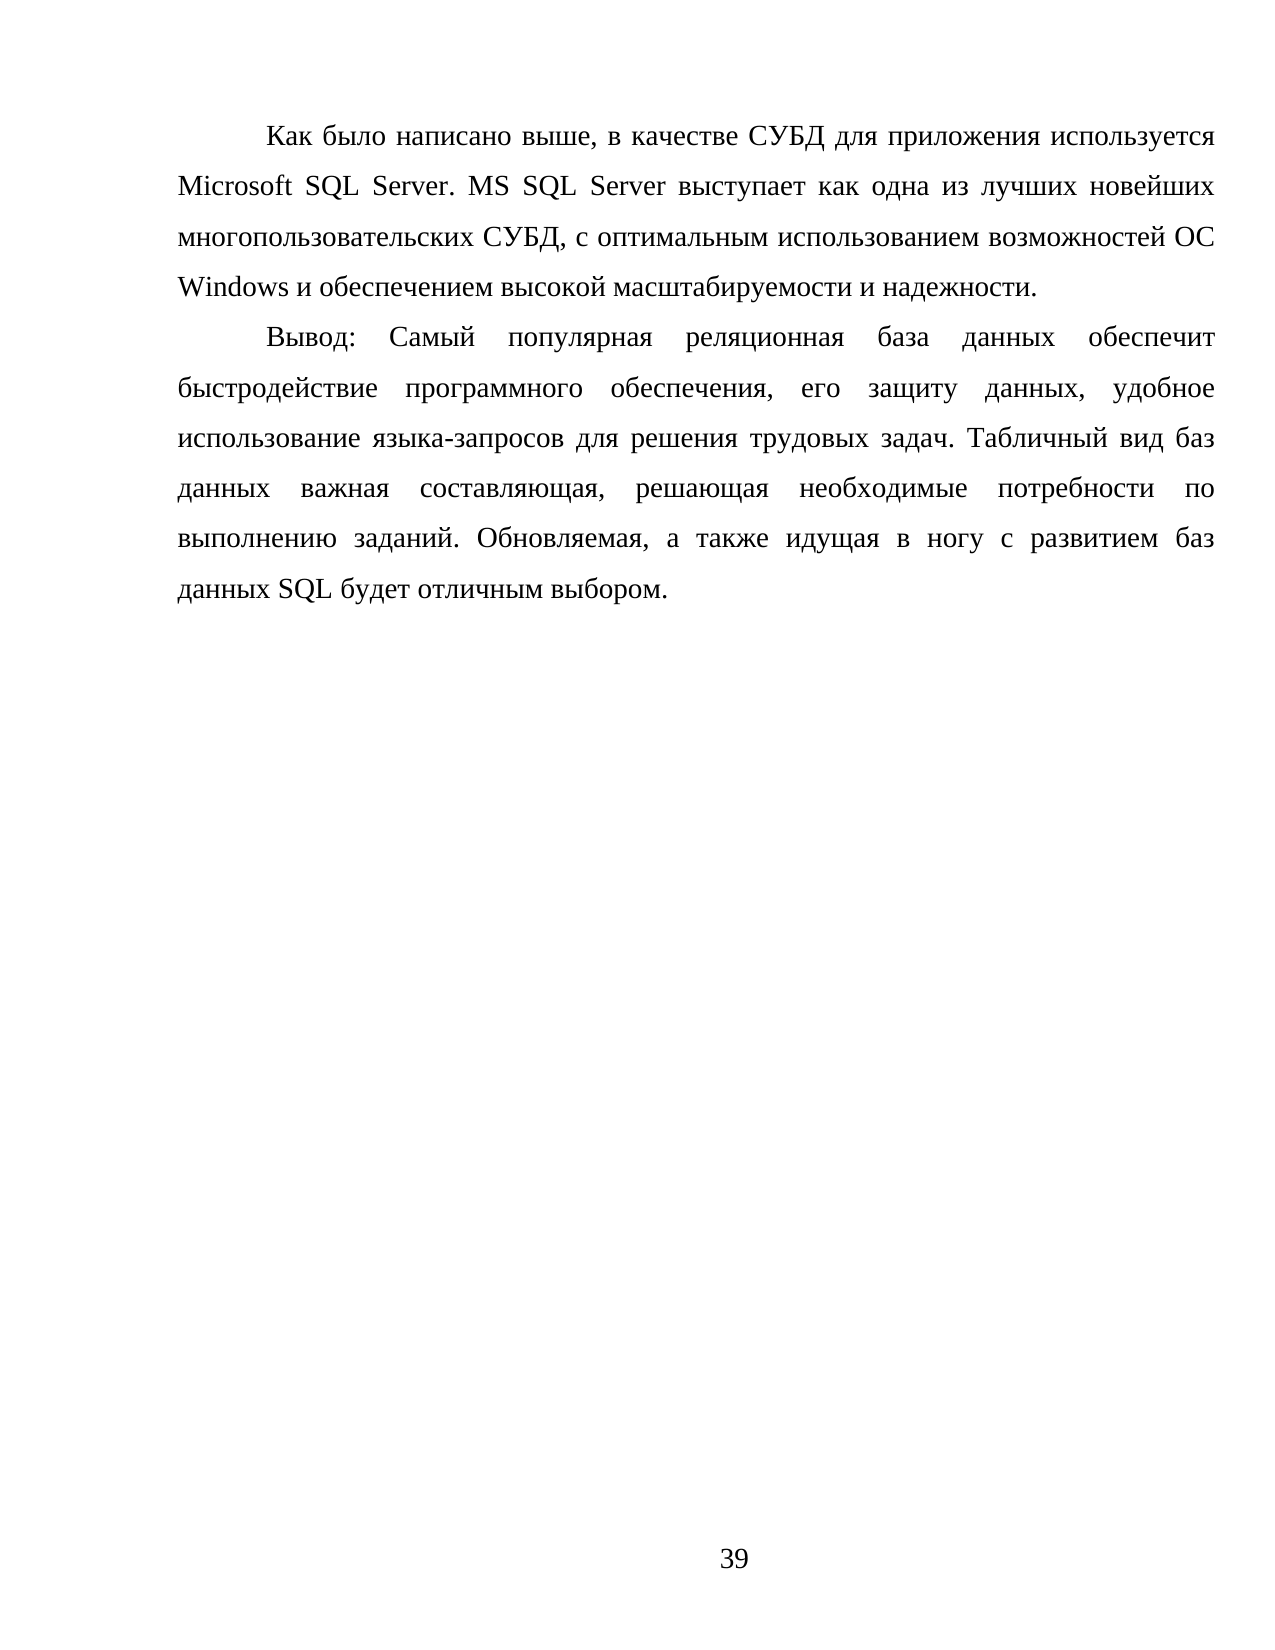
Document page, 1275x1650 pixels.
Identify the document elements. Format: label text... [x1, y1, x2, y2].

text Вывод: Самый популярная реляционная база данных обеспечит быстродействие программного обеспечения, его защиту данных, удобное использование языка-запросов для решения трудовых задач. Табличный вид баз данных важная составляющая, решающая необходимые потребности по выполнению заданий. Обновляемая, а также идущая в ногу с развитием баз данных SQL будет отличным выбором. [177, 319, 1216, 604]
text Как было написано выше, в качестве СУБД для приложения используется Microsoft SQL Server. MS SQL Server выступает как одна из лучших новейших многопользовательских СУБД, с оптимальным использованием возможностей ОС Windows и обеспечением высокой масштабируемости и надежности. [177, 118, 1216, 303]
